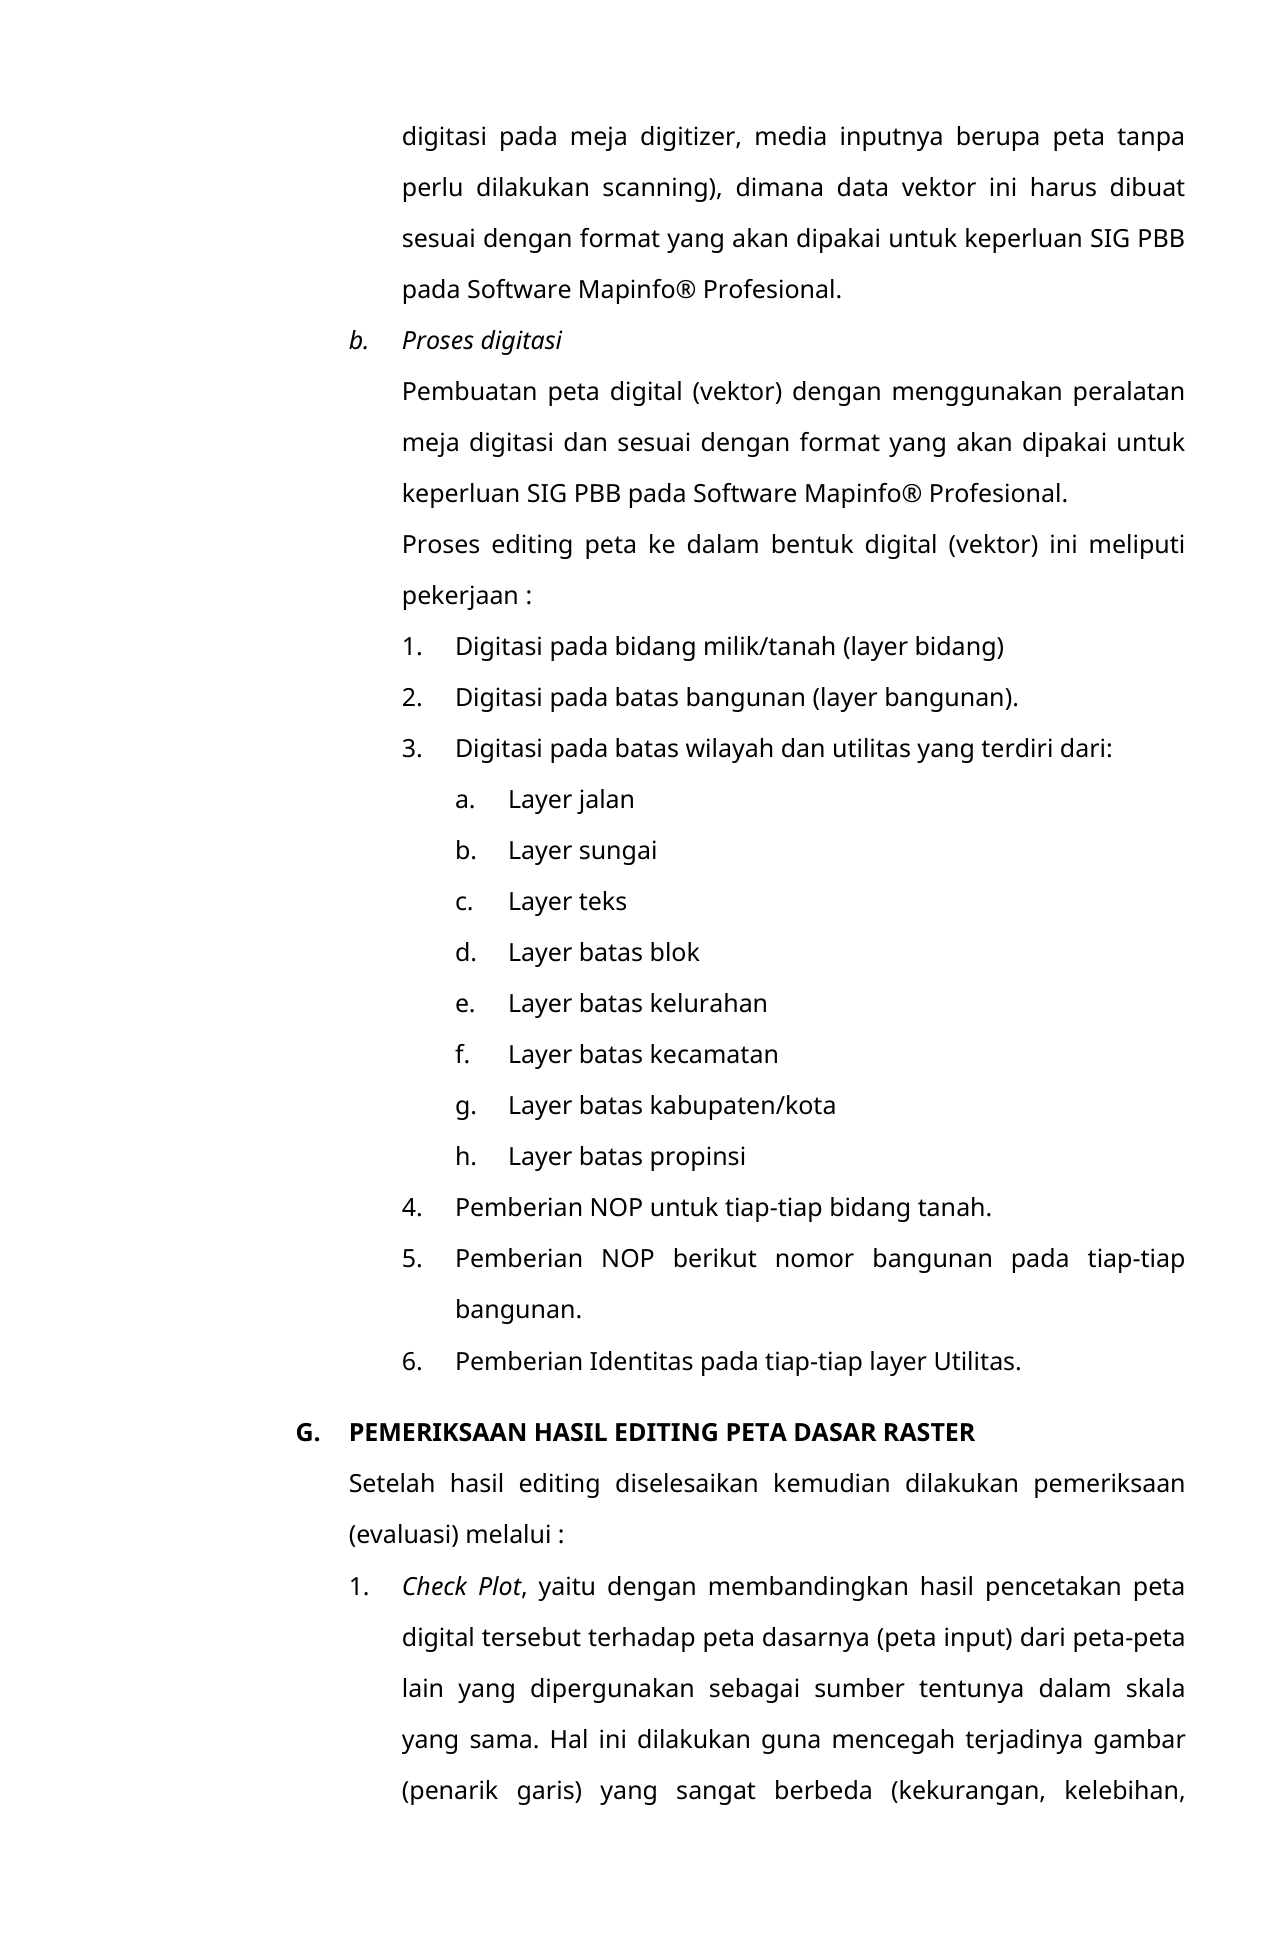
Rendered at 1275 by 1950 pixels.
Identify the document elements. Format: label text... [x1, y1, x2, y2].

list Layer sungai [455, 833, 1186, 867]
list Layer batas kabupaten/kota [455, 1088, 1186, 1122]
list Layer teks [455, 884, 1186, 918]
list PEMERIKSAAN HASIL EDITING PETA DASAR RASTER [295, 1415, 1186, 1449]
list Layer batas propinsi [455, 1139, 1186, 1173]
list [402, 118, 1186, 305]
list Proses editing peta ke dalam bentuk digital (vektor) ini meliputi pekerjaan : [402, 526, 1186, 612]
list Pembuatan peta digital (vektor) dengan menggunakan peralatan meja digitasi dan sesuai dengan format yang akan dipakai untuk keperluan SIG PBB pada Software Mapinfo® Profesional. [402, 373, 1186, 509]
list Pemberian NOP untuk tiap-tiap bidang tanah. [402, 1190, 1186, 1224]
list Layer jalan [455, 782, 1186, 816]
list Layer batas kecamatan [455, 1037, 1186, 1071]
list Pemberian Identitas pada tiap-tiap layer Utilitas. [402, 1343, 1186, 1377]
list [348, 1568, 1186, 1806]
list Layer batas kelurahan [455, 986, 1186, 1020]
list Digitasi pada batas bangunan (layer bangunan). [402, 679, 1186, 714]
list Pemberian NOP berikut nomor bangunan pada tiap-tiap bangunan. [402, 1241, 1186, 1326]
list Layer batas blok [455, 935, 1186, 969]
list Digitasi pada batas wilayah dan utilitas yang terdiri dari: [402, 731, 1186, 765]
list Setelah hasil editing diselesaikan kemudian dilakukan pemeriksaan (evaluasi) melalui : [348, 1466, 1186, 1551]
list Digitasi pada bidang milik/tanah (layer bidang) [402, 628, 1186, 663]
list Proses digitasi [348, 322, 1186, 356]
